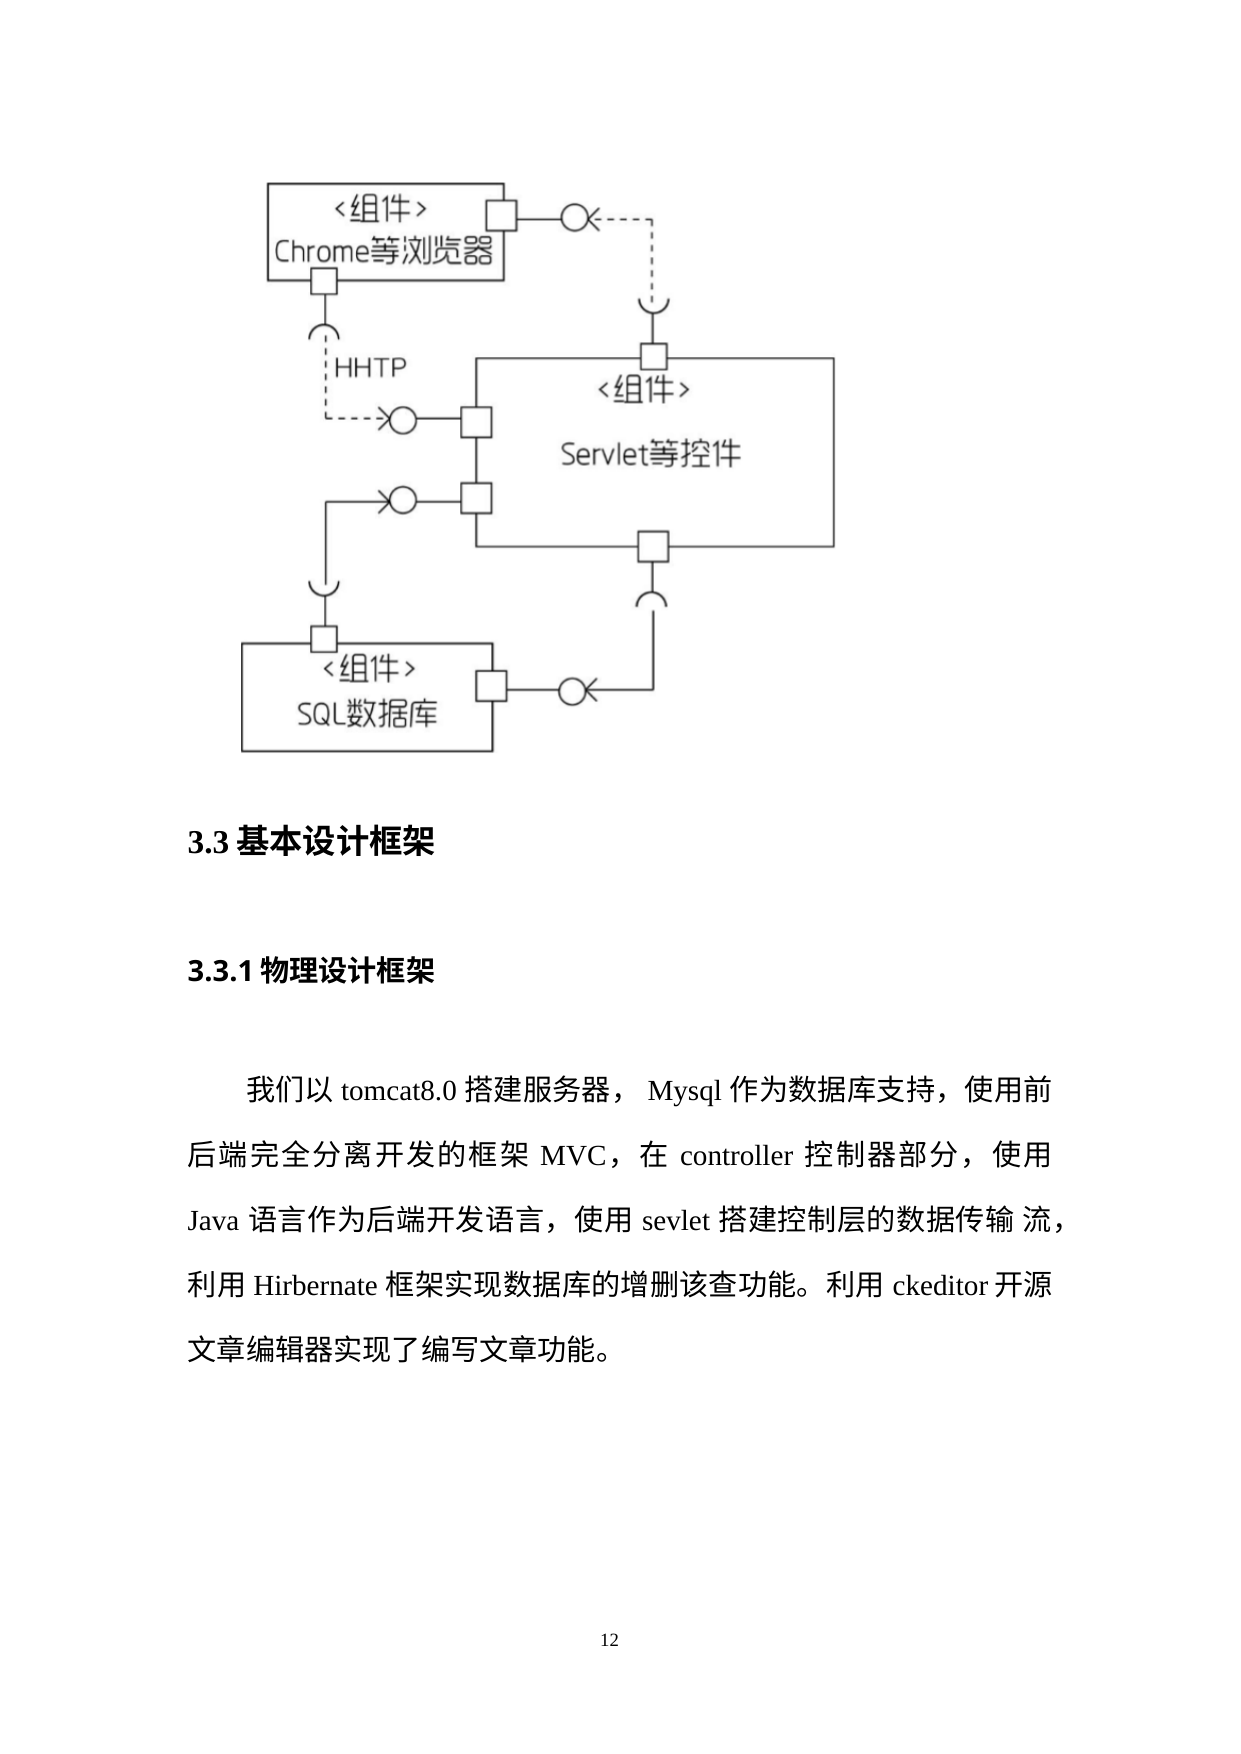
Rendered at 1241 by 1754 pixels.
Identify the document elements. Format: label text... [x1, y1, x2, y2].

subtitle 3.3.1物理设计框架 [187, 936, 1053, 1001]
picture [187, 172, 910, 769]
subtitle 3.3基本设计框架 [187, 807, 1053, 872]
text 我们以 tomcat8.0 搭建服务器， Mysql 作为数据库支持，使用前后端完全分离开发的框架 MVC，在 controller 控制器部分，使用 Java 语言作为后端开发语言，使用 sevlet 搭建控制层的数据传输 流，利用 Hirbernate 框架实现数据库的增删该查功能。利用 ckeditor开源文章编辑器实现了编写文章功能。 [187, 1055, 1053, 1380]
